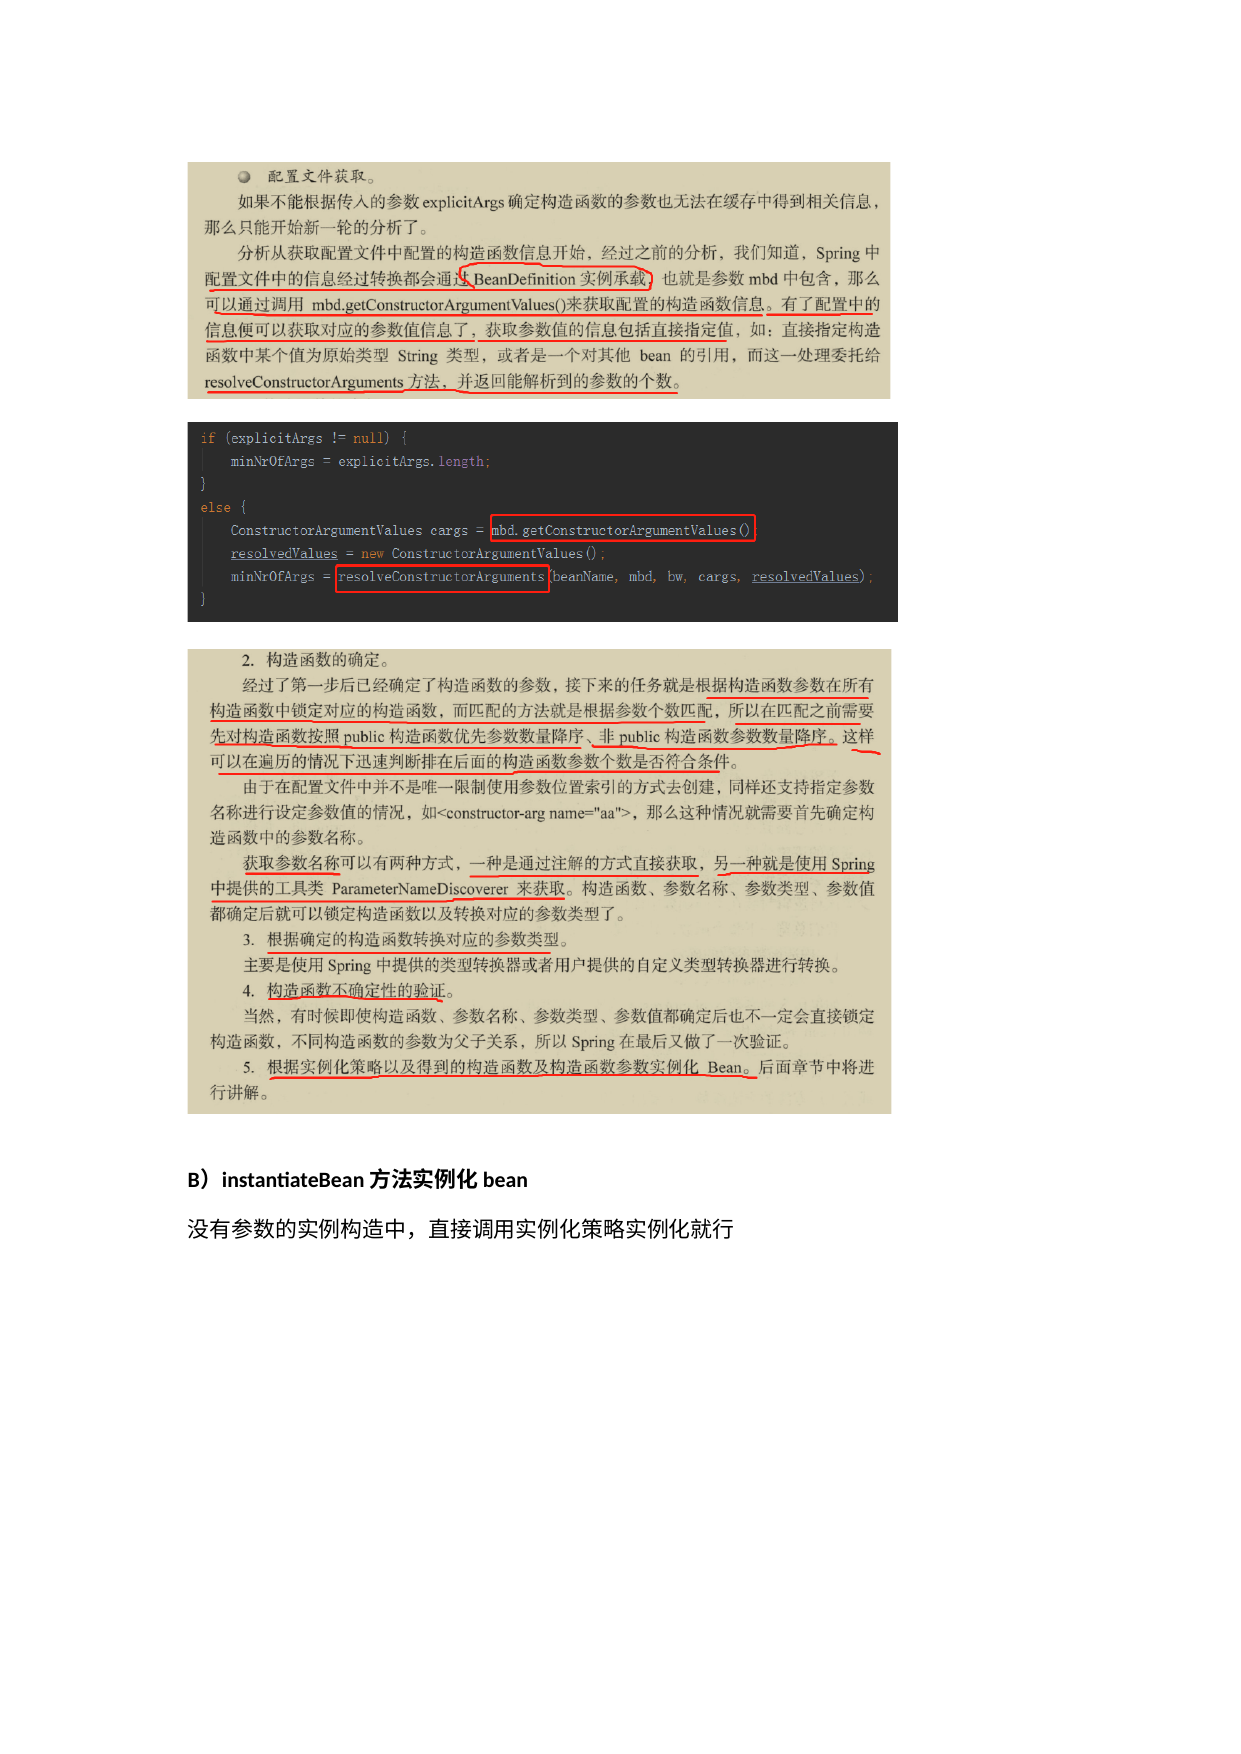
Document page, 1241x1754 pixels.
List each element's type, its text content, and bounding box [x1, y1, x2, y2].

subtitle B）instantiateBean方法实例化bean [187, 1162, 1053, 1194]
picture [187, 422, 898, 622]
text 没有参数的实例构造中，直接调用实例化策略实例化就行 [187, 1212, 1053, 1244]
picture [187, 162, 891, 399]
picture [187, 649, 892, 1114]
